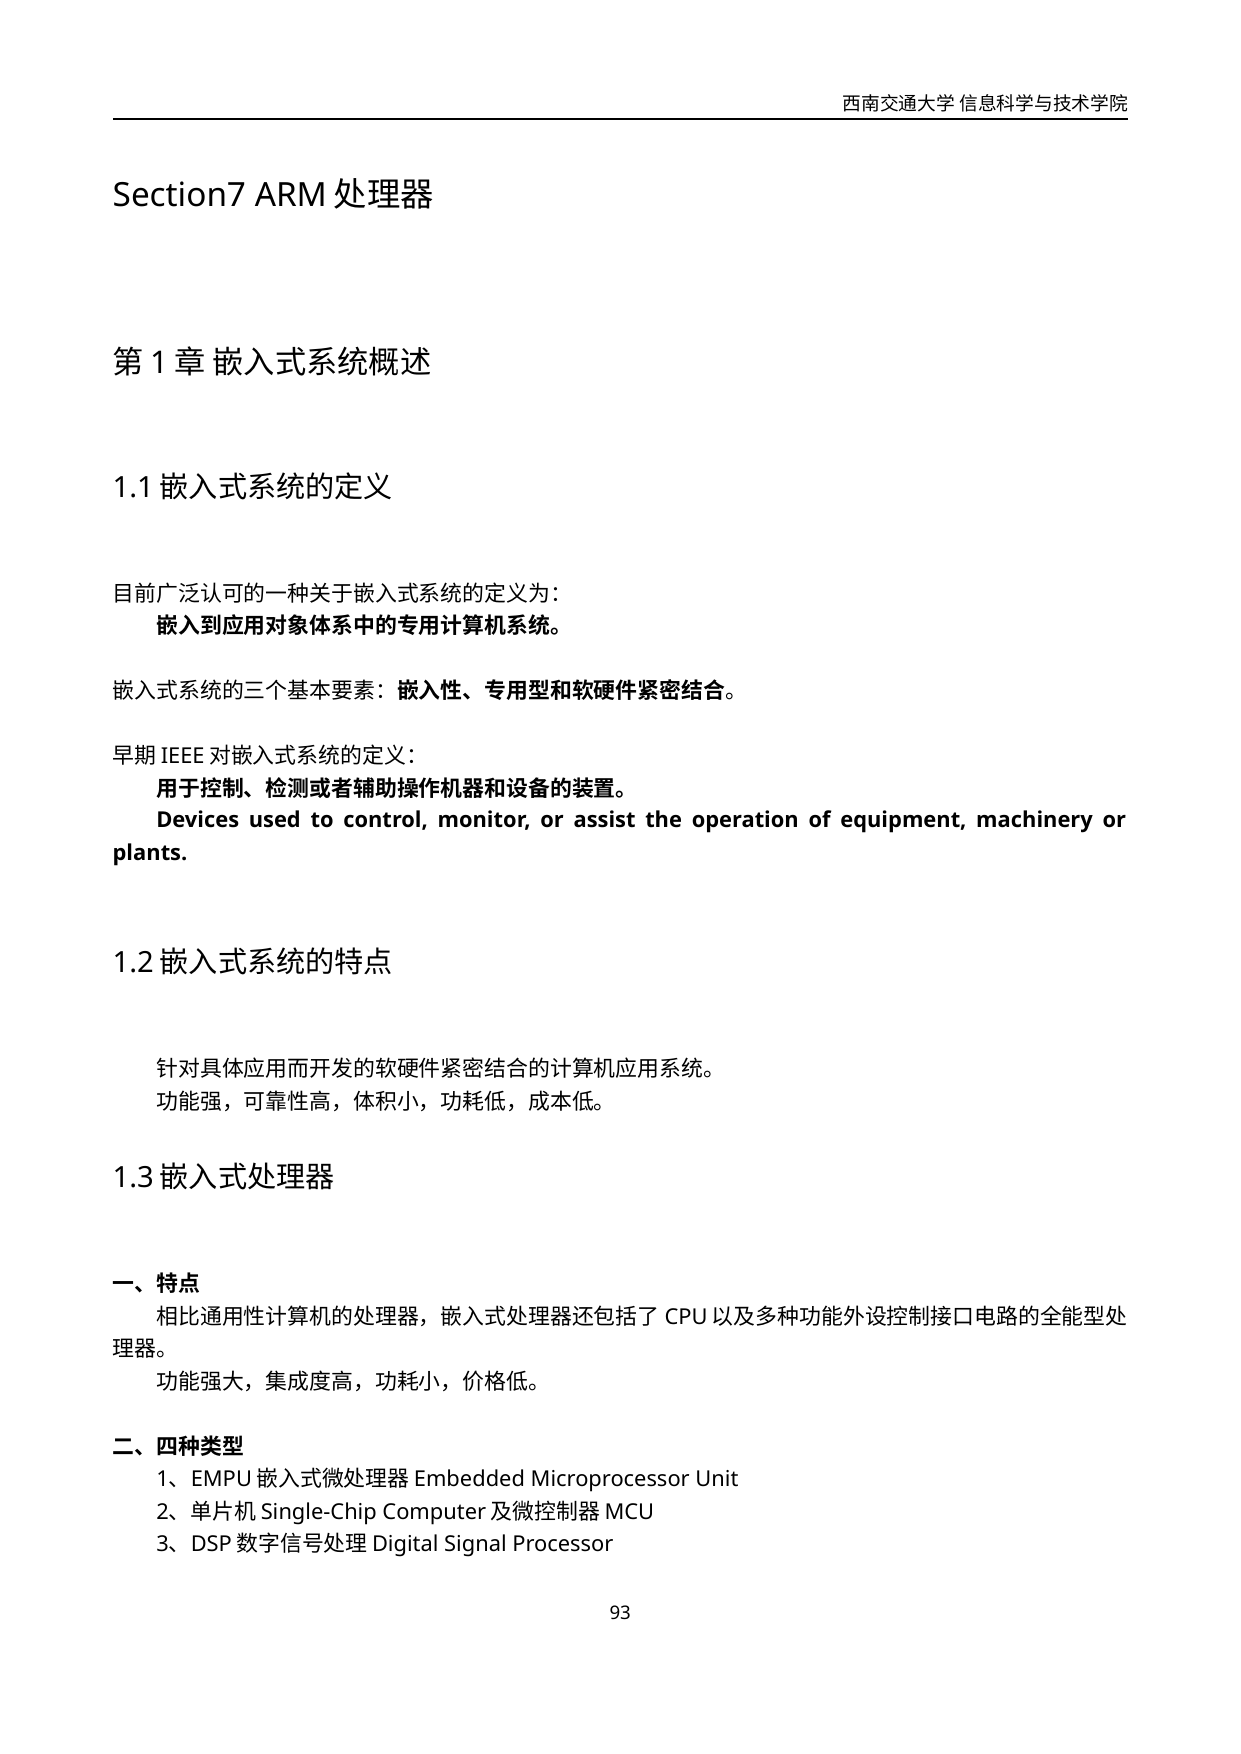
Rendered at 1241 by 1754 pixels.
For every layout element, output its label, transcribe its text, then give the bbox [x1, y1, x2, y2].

subtitle Section7 ARM处理器 [112, 160, 1128, 225]
text 目前广泛认可的一种关于嵌入式系统的定义为： [112, 576, 1128, 608]
text 嵌入式系统的三个基本要素：嵌入性、专用型和软硬件紧密结合。 [112, 673, 1128, 706]
text 功能强，可靠性高，体积小，功耗低，成本低。 [112, 1083, 1128, 1116]
text 早期IEEE对嵌入式系统的定义： [112, 738, 1128, 771]
text 2、单片机Single-Chip Computer及微控制器MCU [112, 1493, 1128, 1526]
text 相比通用性计算机的处理器，嵌入式处理器还包括了CPU以及多种功能外设控制接口电路的全能型处理器。 [112, 1298, 1128, 1363]
text 一、特点 [112, 1266, 1128, 1298]
text 二、四种类型 [112, 1428, 1128, 1461]
subtitle 第1章 嵌入式系统概述 [112, 327, 1128, 392]
text 用于控制、检测或者辅助操作机器和设备的装置。 [112, 771, 1128, 803]
subtitle 1.1嵌入式系统的定义 [112, 453, 1128, 518]
text 1、EMPU嵌入式微处理器Embedded Microprocessor Unit [112, 1461, 1128, 1493]
subtitle 1.3嵌入式处理器 [112, 1143, 1128, 1208]
text Devices used to control, monitor, or assist the operation of equipment, machinery or plants. [112, 803, 1128, 868]
subtitle 1.2嵌入式系统的特点 [112, 928, 1128, 993]
text 针对具体应用而开发的软硬件紧密结合的计算机应用系统。 [112, 1051, 1128, 1083]
text 3、DSP数字信号处理Digital Signal Processor [112, 1526, 1128, 1558]
text 功能强大，集成度高，功耗小，价格低。 [112, 1363, 1128, 1396]
text 嵌入到应用对象体系中的专用计算机系统。 [112, 608, 1128, 641]
